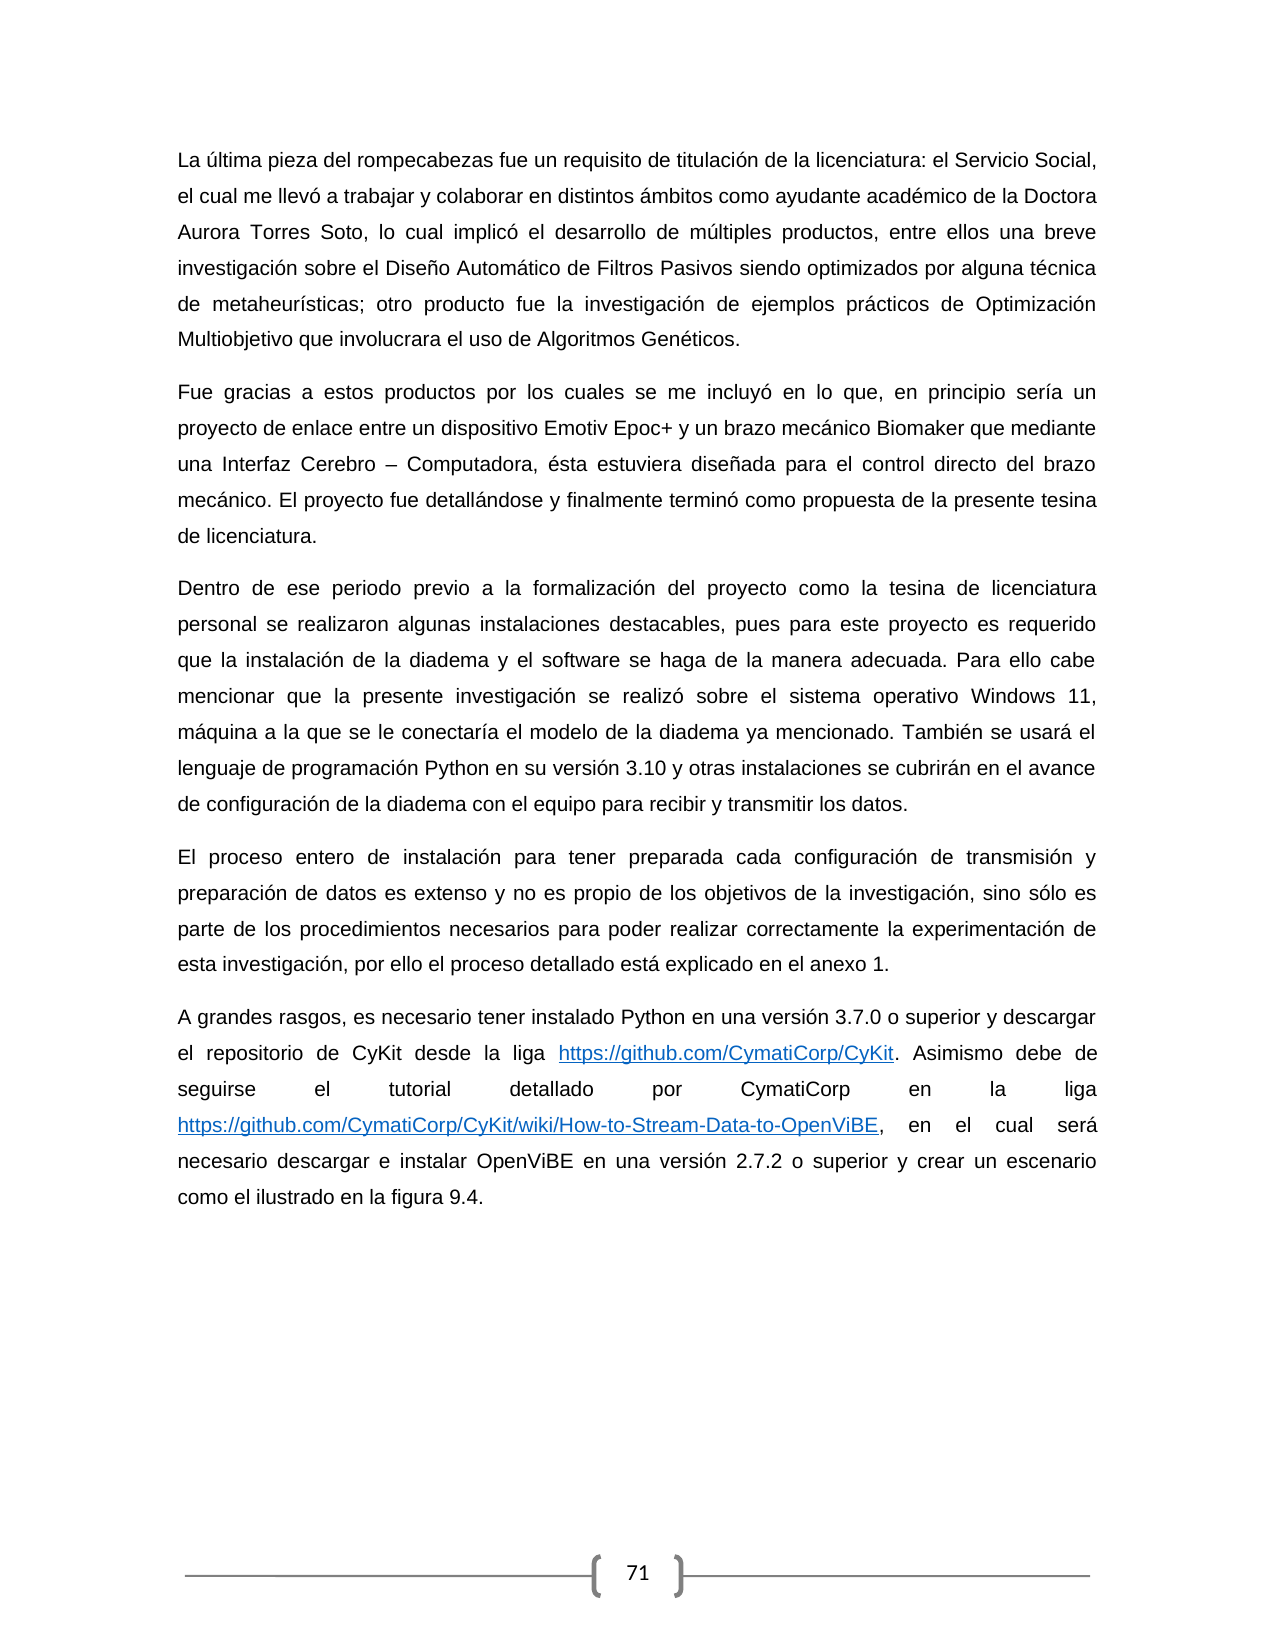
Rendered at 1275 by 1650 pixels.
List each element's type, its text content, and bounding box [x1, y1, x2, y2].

text Fue gracias a estos productos por los cuales se me incluyó en lo que, en principio sería un proyecto de enlace entre un dispositivo Emotiv Epoc+ y un brazo mecánico Biomaker que mediante una Interfaz Cerebro – Computadora, ésta estuviera diseñada para el control directo del brazo mecánico. El proyecto fue detallándose y finalmente terminó como propuesta de la presente tesina de licenciatura. [177, 380, 1098, 548]
text La última pieza del rompecabezas fue un requisito de titulación de la licenciatura: el Servicio Social, el cual me llevó a trabajar y colaborar en distintos ámbitos como ayudante académico de la Doctora Aurora Torres Soto, lo cual implicó el desarrollo de múltiples productos, entre ellos una breve investigación sobre el Diseño Automático de Filtros Pasivos siendo optimizados por alguna técnica de metaheurísticas; otro producto fue la investigación de ejemplos prácticos de Optimización Multiobjetivo que involucrara el uso de Algoritmos Genéticos. [177, 148, 1098, 351]
text A grandes rasgos, es necesario tener instalado Python en una versión 3.7.0 o superior y descargar el repositorio de CyKit desde la liga https://github.com/CymatiCorp/CyKit. Asimismo debe de seguirse el tutorial detallado por CymatiCorp en la liga https://github.com/CymatiCorp/CyKit/wiki/How-to-Stream-Data-to-OpenViBE, en el cual será necesario descargar e instalar OpenViBE en una versión 2.7.2 o superior y crear un escenario como el ilustrado en la figura 9.4. [177, 1005, 1098, 1208]
text Dentro de ese periodo previo a la formalización del proyecto como la tesina de licenciatura personal se realizaron algunas instalaciones destacables, pues para este proyecto es requerido que la instalación de la diadema y el software se haga de la manera adecuada. Para ello cabe mencionar que la presente investigación se realizó sobre el sistema operativo Windows 11, máquina a la que se le conectaría el modelo de la diadema ya mencionado. También se usará el lenguaje de programación Python en su versión 3.10 y otras instalaciones se cubrirán en el avance de configuración de la diadema con el equipo para recibir y transmitir los datos. [177, 576, 1098, 816]
text El proceso entero de instalación para tener preparada cada configuración de transmisión y preparación de datos es extenso y no es propio de los objetivos de la investigación, sino sólo es parte de los procedimientos necesarios para poder realizar correctamente la experimentación de esta investigación, por ello el proceso detallado está explicado en el anexo 1. [177, 844, 1098, 976]
